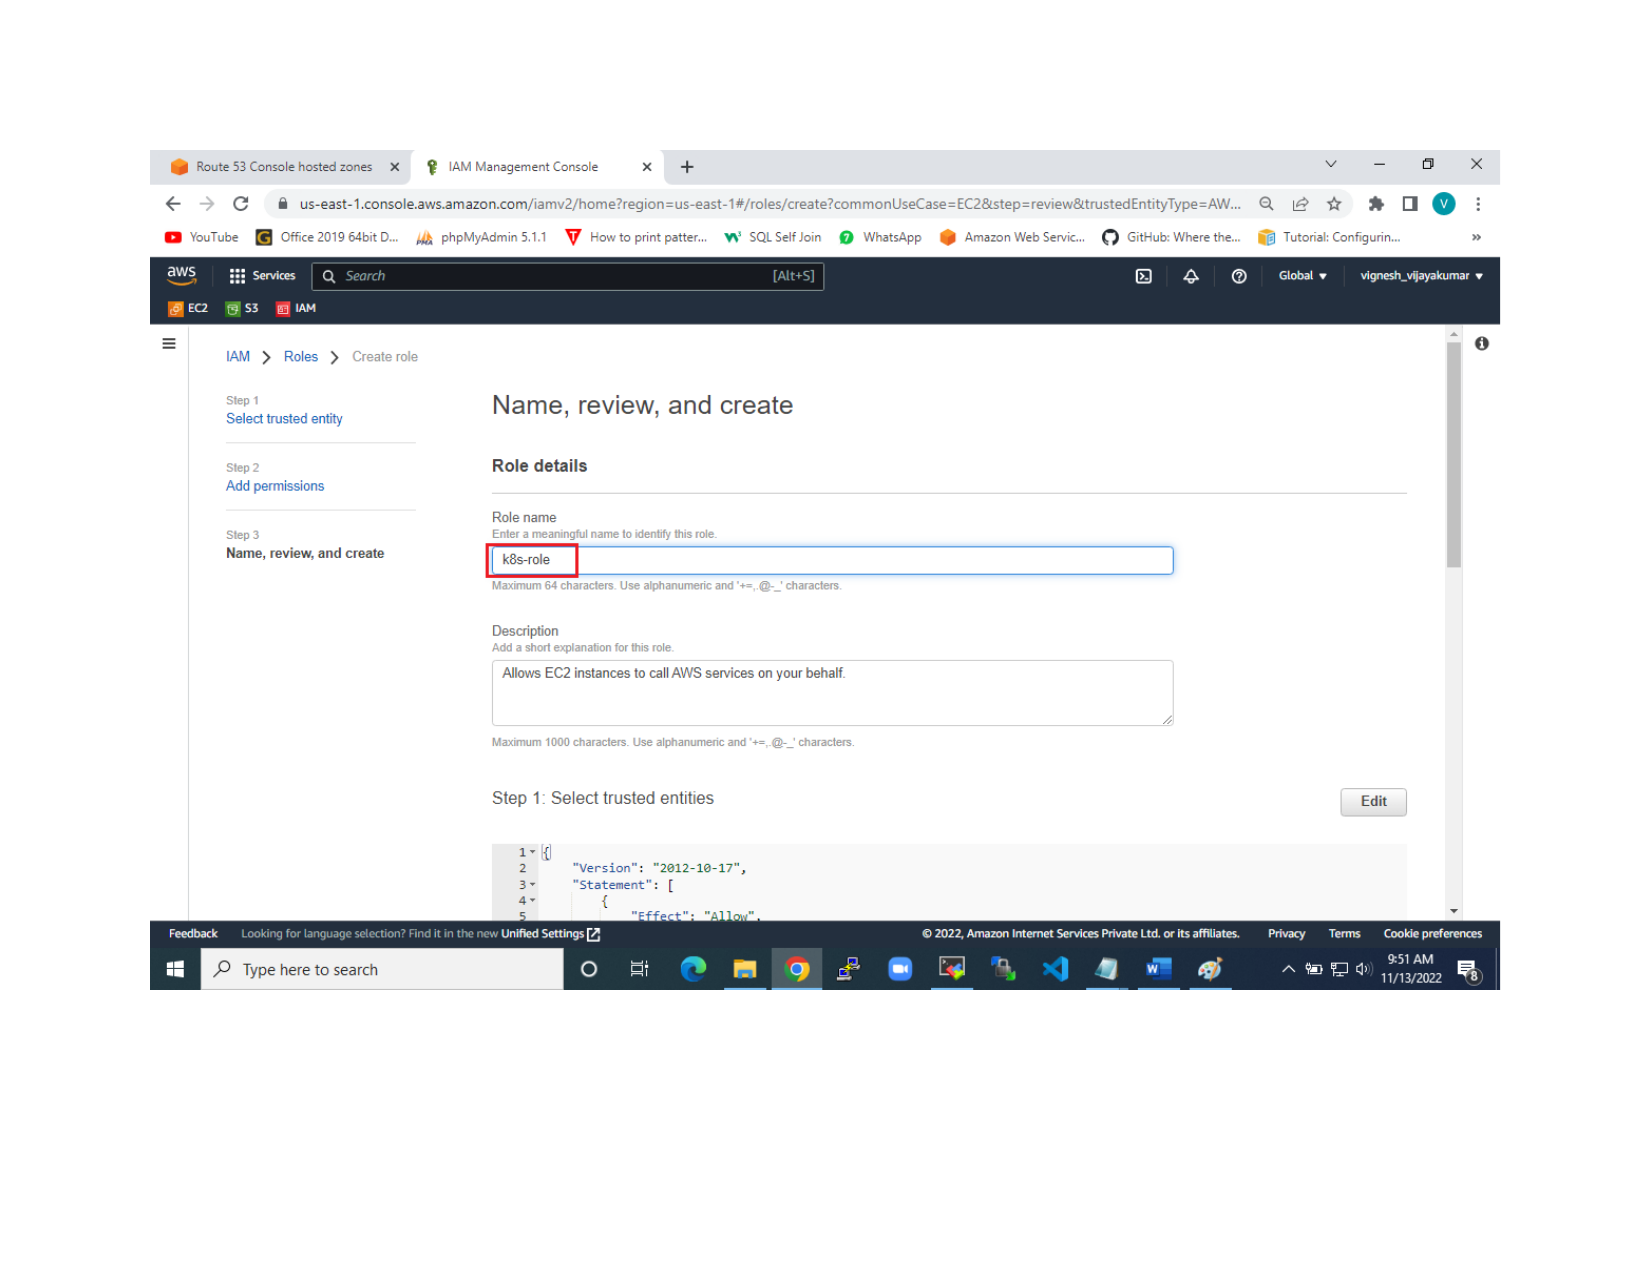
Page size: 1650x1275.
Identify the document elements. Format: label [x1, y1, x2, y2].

picture [150, 150, 1500, 990]
